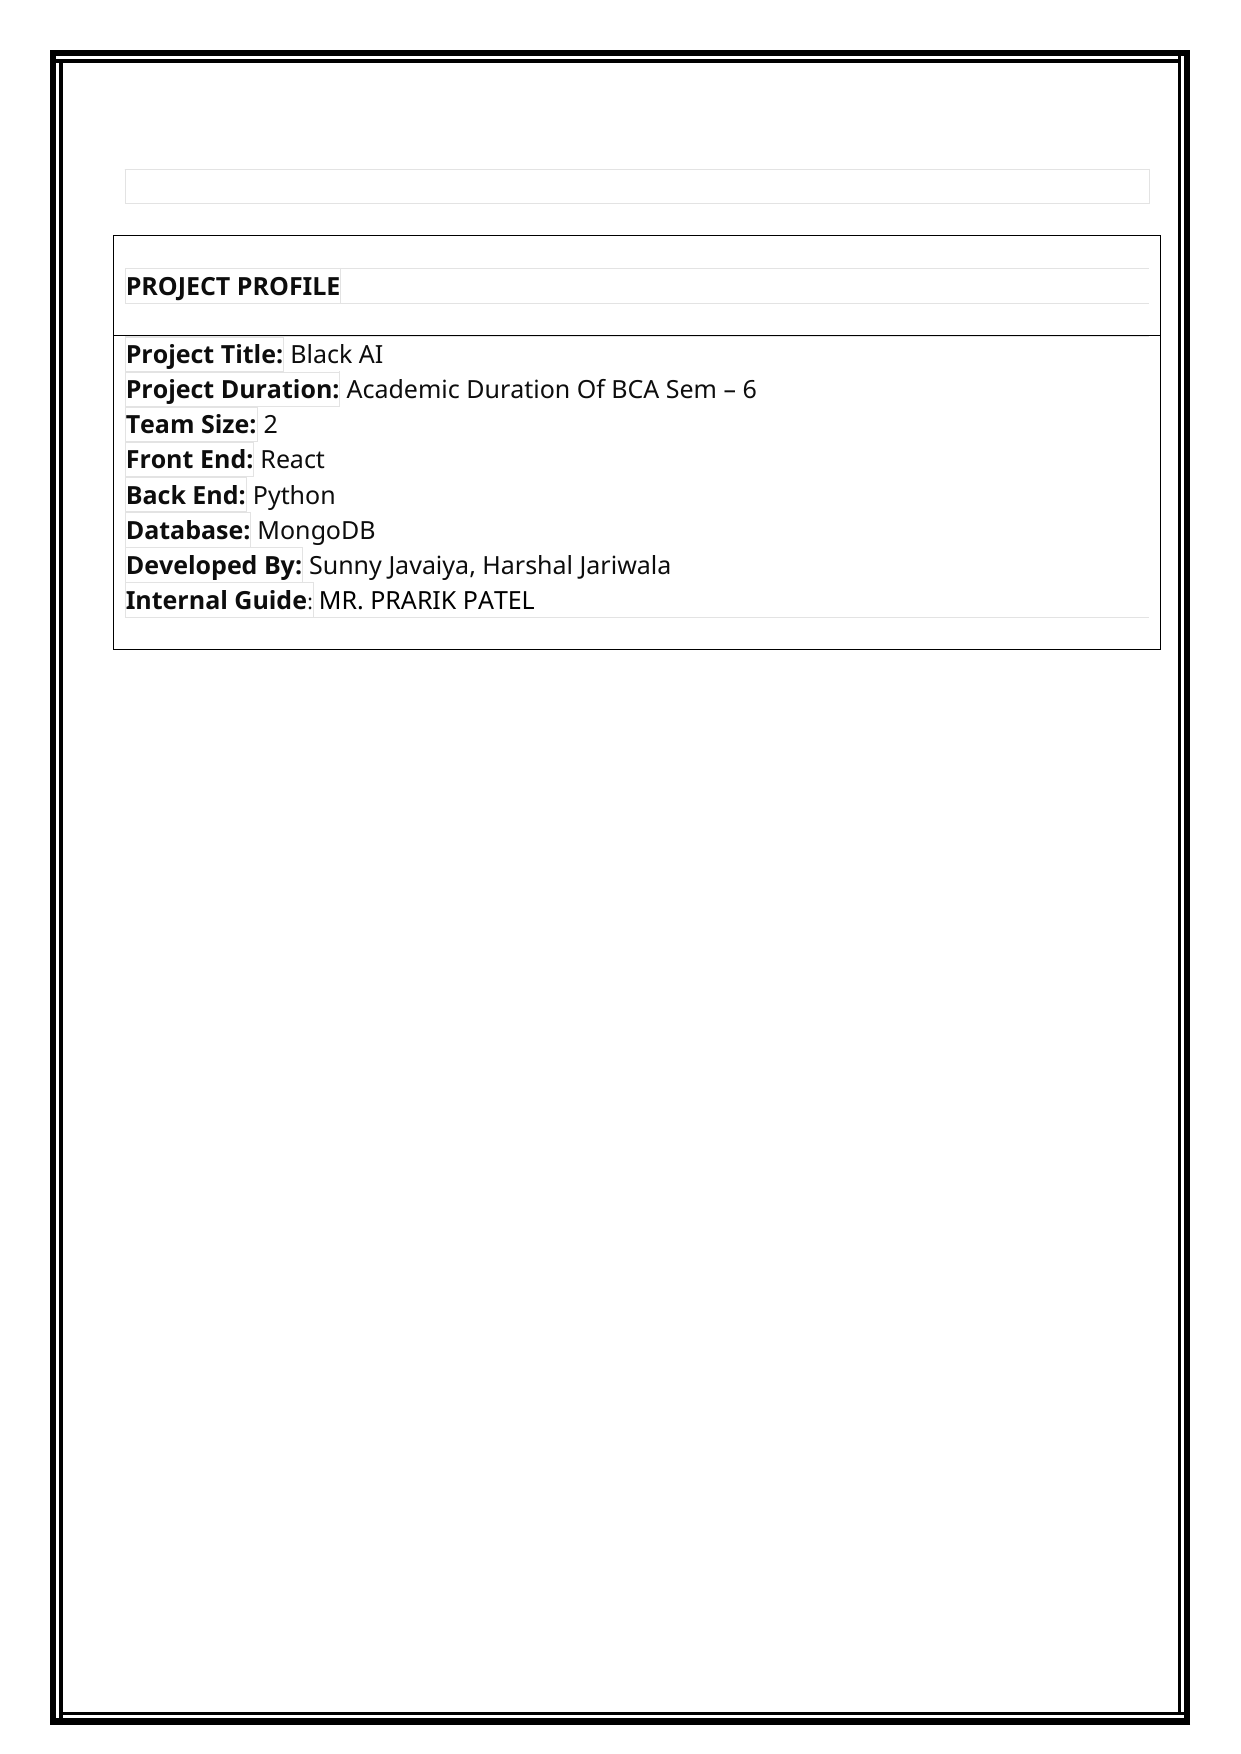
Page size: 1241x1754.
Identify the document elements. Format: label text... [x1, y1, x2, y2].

table_header PROJECT PROFILE [114, 236, 1160, 335]
table_cell Project Title: Black AI Project Duration: Academic Duration Of BCA Sem – 6 Team Size: 2 Front End: React Back End: Python Database: MongoDB Developed By: Sunny Javaiya, Harshal Jariwala Internal Guide: MR. PRARIK PATEL [114, 336, 1160, 649]
